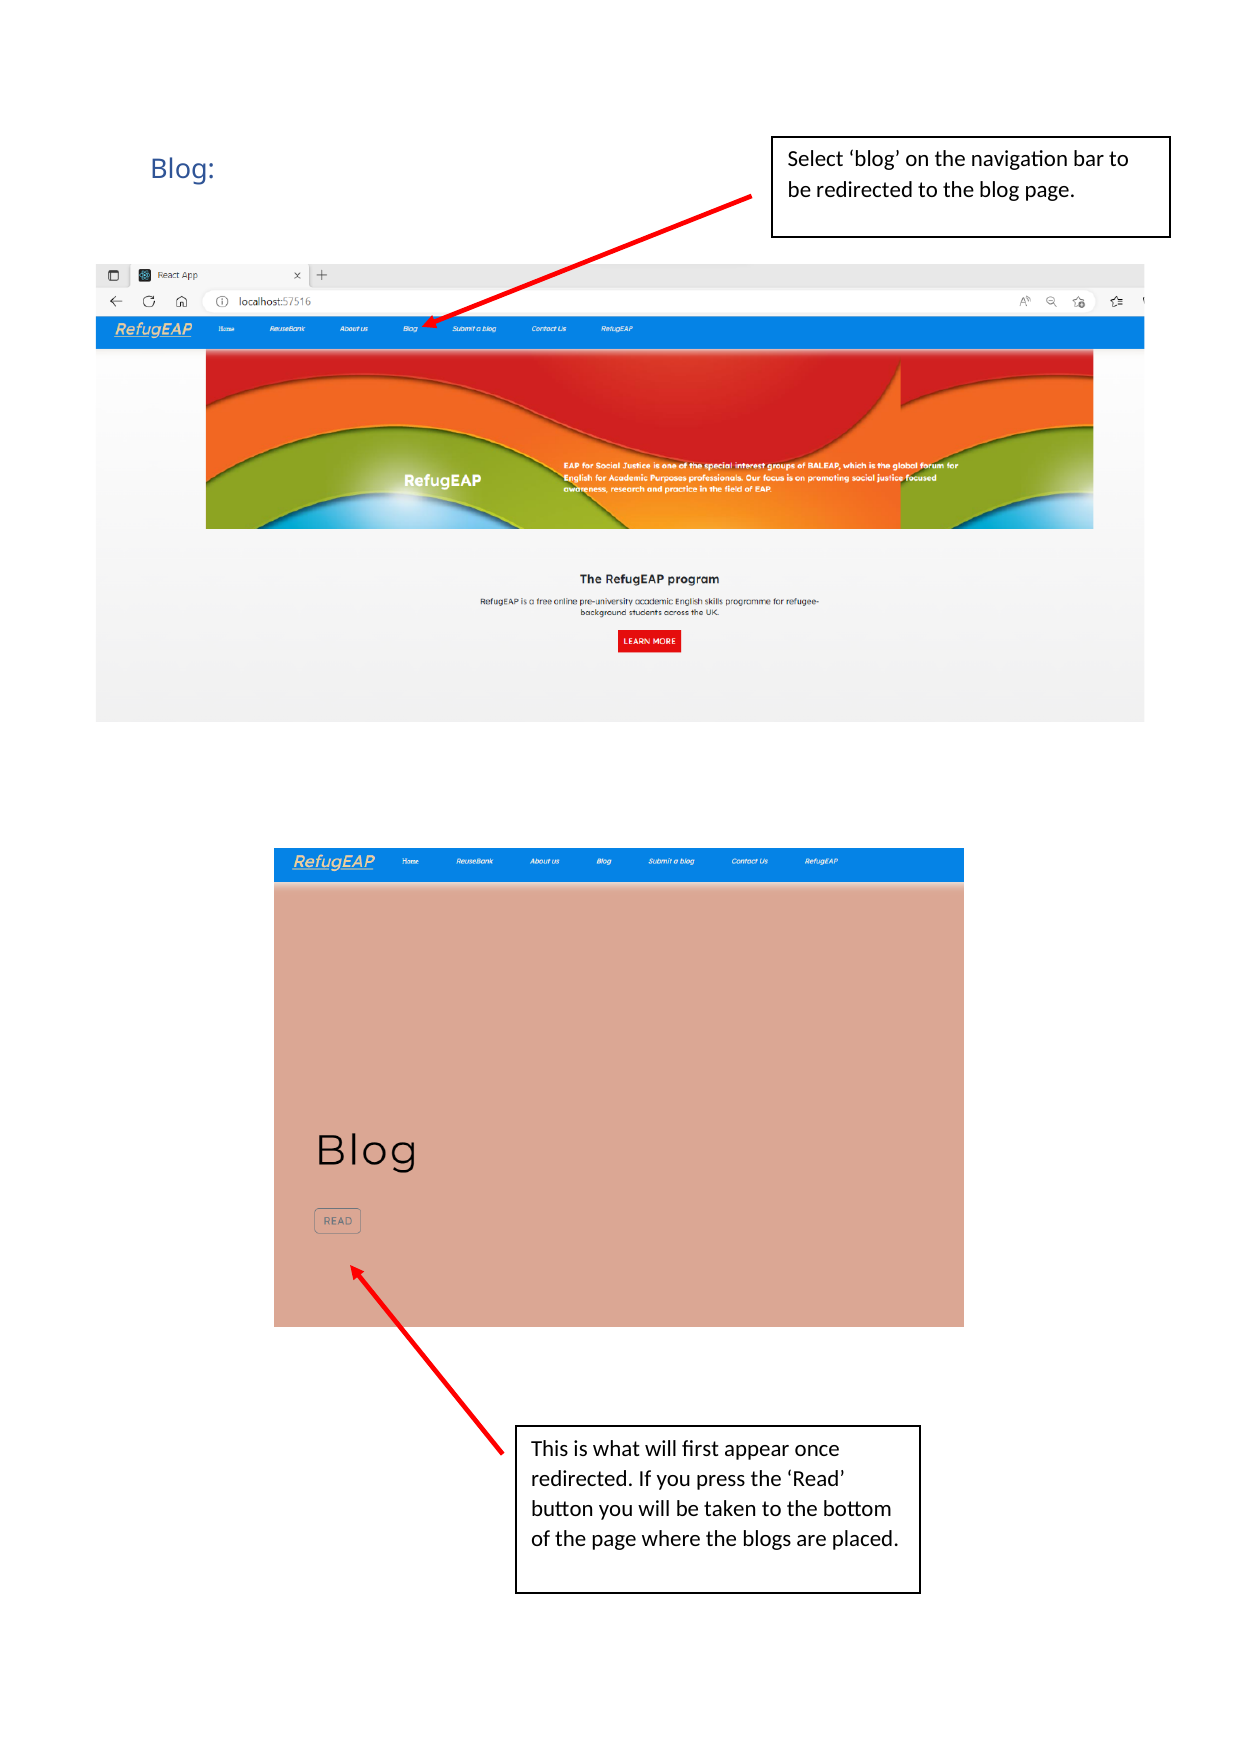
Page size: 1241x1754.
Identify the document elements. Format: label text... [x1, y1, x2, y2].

picture [273, 848, 965, 1327]
subtitle Blog: [150, 150, 771, 187]
picture [95, 264, 1145, 722]
